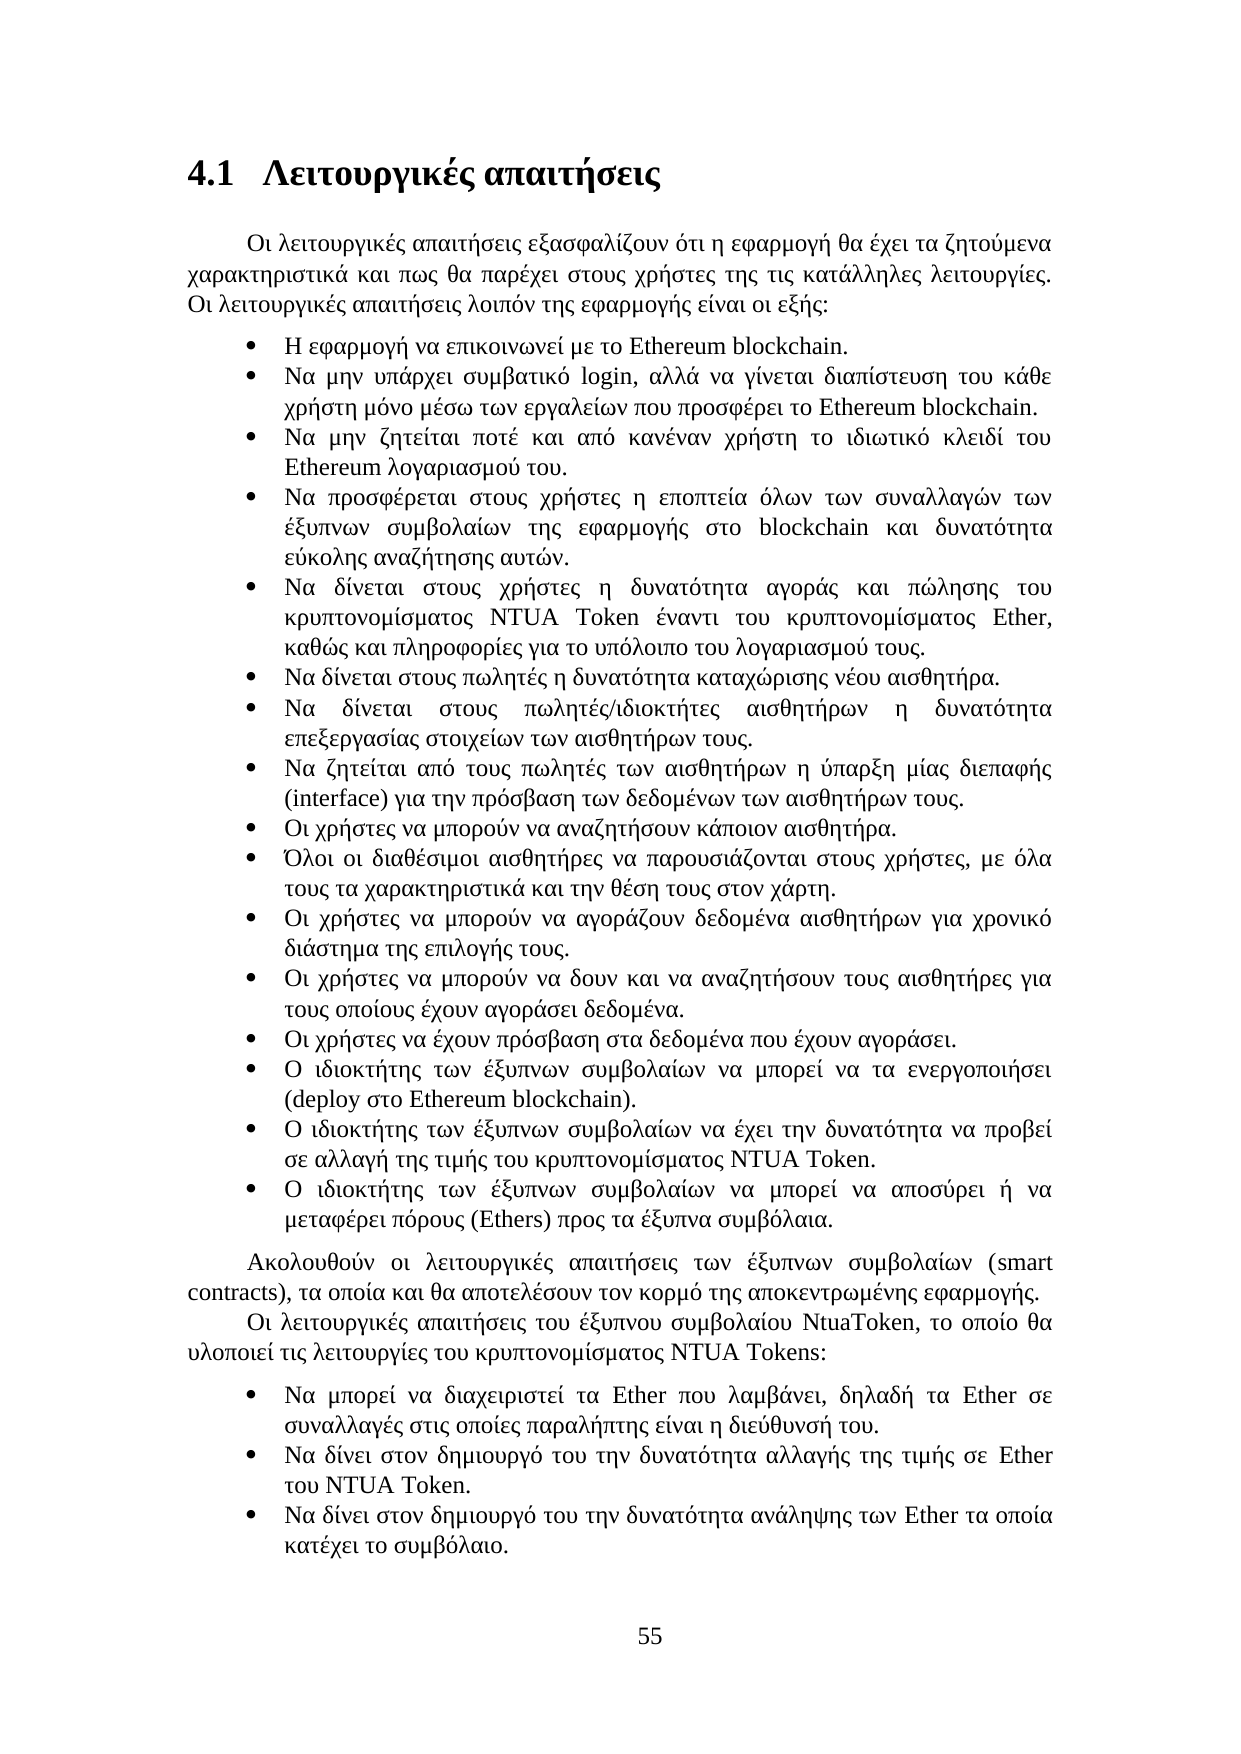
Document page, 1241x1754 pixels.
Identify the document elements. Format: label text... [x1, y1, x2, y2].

list Η εφαρμογή να επικοινωνεί με το Ethereum blockchain. [247, 331, 1053, 360]
list Όλοι οι διαθέσιμοι αισθητήρες να παρουσιάζονται στους χρήστες, με όλα τους τα χαρακτηριστικά και την θέση τους στον χάρτη. [247, 843, 1053, 902]
list Να ζητείται από τους πωλητές των αισθητήρων η ύπαρξη μίας διεπαφής (interface) για την πρόσβαση των δεδομένων των αισθητήρων τους. [247, 753, 1053, 812]
text Ακολουθούν οι λειτουργικές απαιτήσεις των έξυπνων συμβολαίων (smart contracts), τα οποία και θα αποτελέσουν τον κορμό της αποκεντρωμένης εφαρμογής. [187, 1247, 1053, 1306]
list Ο ιδιοκτήτης των έξυπνων συμβολαίων να έχει την δυνατότητα να προβεί σε αλλαγή της τιμής του κρυπτονoμίσματος NTUA Token. [247, 1114, 1053, 1173]
list Να μην ζητείται ποτέ και από κανέναν χρήστη το ιδιωτικό κλειδί του Ethereum λογαριασμού του. [247, 422, 1053, 481]
list Να δίνεται στους πωλητές/ιδιοκτήτες αισθητήρων η δυνατότητα επεξεργασίας στοιχείων των αισθητήρων τους. [247, 693, 1053, 751]
list Να μην υπάρχει συμβατικό login, αλλά να γίνεται διαπίστευση του κάθε χρήστη μόνο μέσω των εργαλείων που προσφέρει το Ethereum blockchain. [247, 361, 1053, 420]
list Να δίνει στον δημιουργό του την δυνατότητα αλλαγής της τιμής σε Ether του NTUA Token. [247, 1440, 1053, 1499]
list Ο ιδιοκτήτης των έξυπνων συμβολαίων να μπορεί να τα ενεργοποιήσει (deploy στο Ethereum blockchain). [247, 1054, 1053, 1113]
list Οι χρήστες να έχουν πρόσβαση στα δεδομένα που έχουν αγοράσει. [247, 1024, 1053, 1052]
list Να προσφέρεται στους χρήστες η εποπτεία όλων των συναλλαγών των έξυπνων συμβολαίων της εφαρμογής στο blockchain και δυνατότητα εύκολης αναζήτησης αυτών. [247, 482, 1053, 571]
list Ο ιδιοκτήτης των έξυπνων συμβολαίων να μπορεί να αποσύρει ή να μεταφέρει πόρους (Ethers) προς τα έξυπνα συμβόλαια. [247, 1174, 1053, 1233]
list Οι χρήστες να μπορούν να αναζητήσουν κάποιον αισθητήρα. [247, 813, 1053, 842]
list Να μπορεί να διαχειριστεί τα Ether που λαμβάνει, δηλαδή τα Ether σε συναλλαγές στις οποίες παραλήπτης είναι η διεύθυνσή του. [247, 1380, 1053, 1439]
list Να δίνεται στους χρήστες η δυνατότητα αγοράς και πώλησης του κρυπτονoμίσματος NTUA Token έναντι του κρυπτονoμίσματος Ether, καθώς και πληροφορίες για το υπόλοιπο του λογαριασμού τους. [247, 572, 1053, 661]
list Να δίνει στον δημιουργό του την δυνατότητα ανάληψης των Ether τα οποία κατέχει το συμβόλαιο. [247, 1500, 1053, 1559]
subtitle Λειτουργικές απαιτήσεις [187, 150, 1053, 193]
list Οι χρήστες να μπορούν να δουν και να αναζητήσουν τους αισθητήρες για τους οποίους έχουν αγοράσει δεδομένα. [247, 963, 1053, 1022]
list Οι χρήστες να μπορούν να αγοράζουν δεδομένα αισθητήρων για χρονικό διάστημα της επιλογής τους. [247, 903, 1053, 962]
text Οι λειτουργικές απαιτήσεις του έξυπνου συμβολαίου NtuaToken, το οποίο θα υλοποιεί τις λειτουργίες του κρυπτονoμίσματος NTUA Tokens: [187, 1307, 1053, 1366]
text Οι λειτουργικές απαιτήσεις εξασφαλίζουν ότι η εφαρμογή θα έχει τα ζητούμενα χαρακτηριστικά και πως θα παρέχει στους χρήστες της τις κατάλληλες λειτουργίες. Οι λειτουργικές απαιτήσεις λοιπόν της εφαρμογής είναι οι εξής: [187, 228, 1053, 317]
list Να δίνεται στους πωλητές η δυνατότητα καταχώρισης νέου αισθητήρα. [247, 662, 1053, 691]
